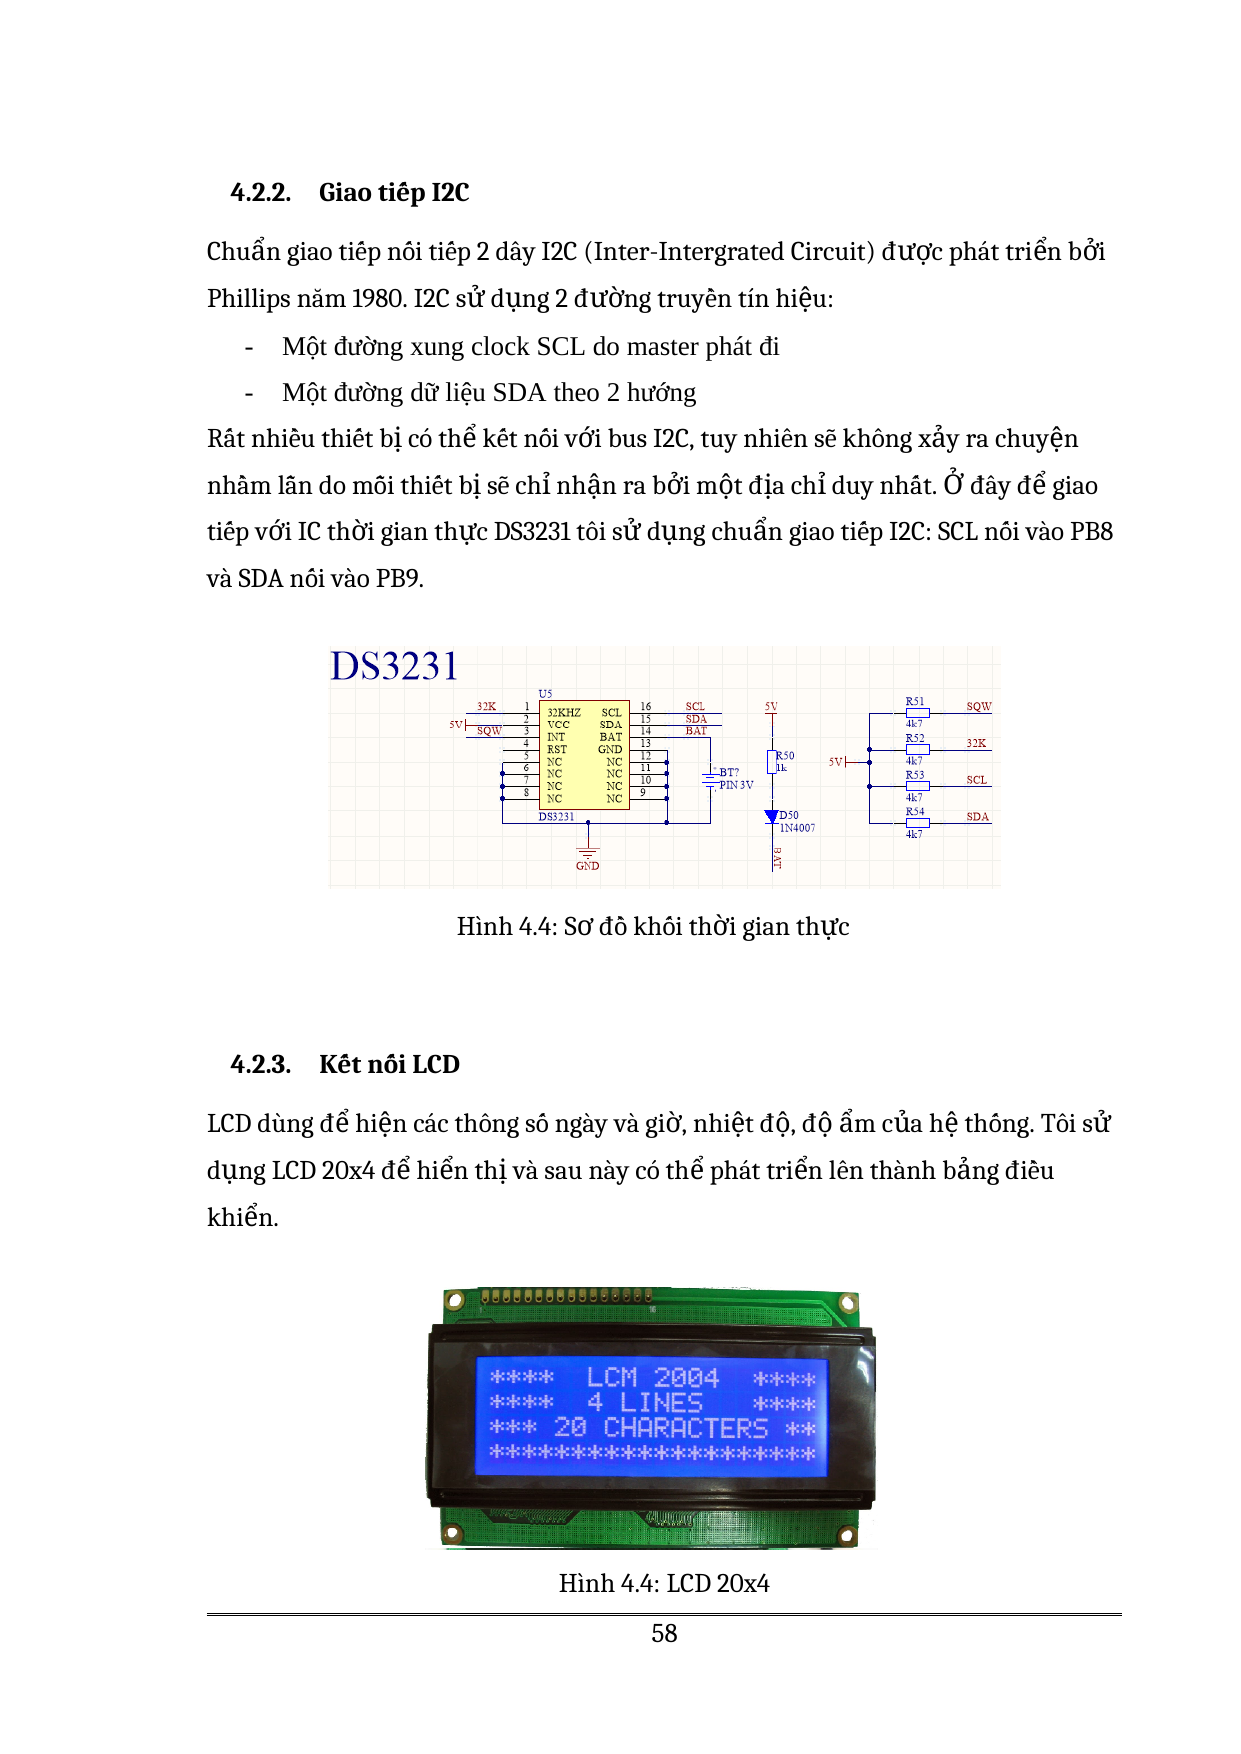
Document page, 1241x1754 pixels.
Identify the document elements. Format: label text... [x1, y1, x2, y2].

text Chuẩn giao tiếp nối tiếp 2 dây I2C (Inter-Intergrated Circuit) được phát triển bởi Phillips năm 1980. I2C sử dụng 2 đường truyền tín hiệu: [207, 236, 1122, 314]
text LCD dùng để hiện các thông số ngày và giờ, nhiệt độ, độ ẩm của hệ thống. Tôi sử dụng LCD 20x4 để hiển thị và sau này có thể phát triển lên thành bảng điều khiển. [207, 1108, 1122, 1233]
text Rất nhiều thiết bị có thể kết nối với bus I2C, tuy nhiên sẽ không xảy ra chuyện nhầm lẫn do mỗi thiết bị sẽ chỉ nhận ra bởi một địa chỉ duy nhất. Ở đây để giao tiếp với IC thời gian thực DS3231 tôi sử dụng chuẩn giao tiếp I2C: SCL nối vào PB8 và SDA nối vào PB9. [207, 423, 1122, 594]
picture [425, 1287, 903, 1550]
subtitle Giao tiếp I2C [230, 177, 1122, 208]
list Một đường xung clock SCL do master phát đi [244, 330, 1122, 361]
picture [328, 646, 1001, 889]
list Một đường dữ liệu SDA theo 2 hướng [244, 376, 1122, 407]
subtitle Kết nối LCD [230, 1049, 1122, 1080]
